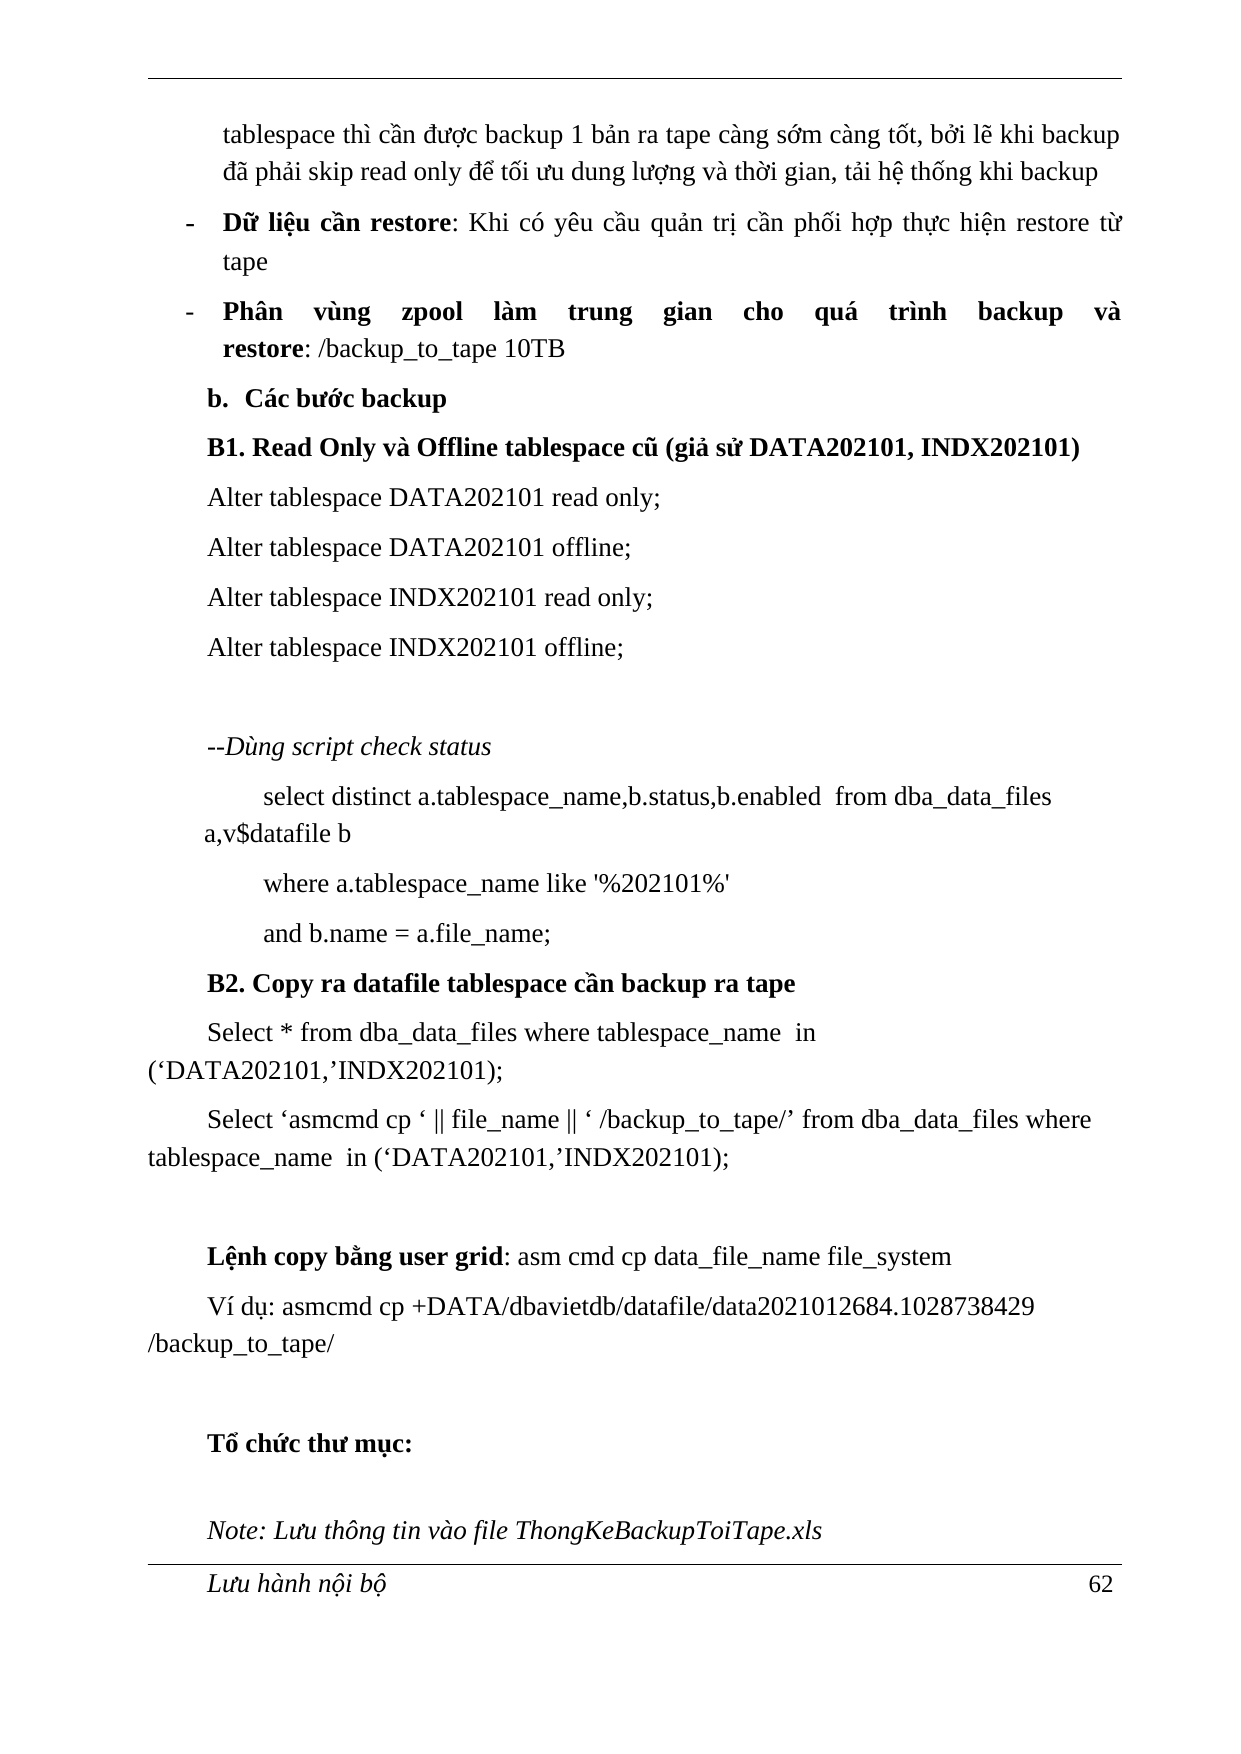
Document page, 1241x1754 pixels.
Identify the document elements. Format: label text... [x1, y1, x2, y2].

text and b.name = a.file_name; [204, 917, 1122, 948]
text Tổ chức thư mục: [148, 1427, 1122, 1458]
text B1. Read Only và Offline tablespace cũ (giả sử DATA202101, INDX202101) [148, 432, 1122, 463]
text where a.tablespace_name like '%202101%' [204, 867, 1122, 898]
list Các bước backup [207, 382, 1122, 413]
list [185, 118, 1122, 187]
text Alter tablespace INDX202101 offline; [148, 631, 1122, 662]
text --Dùng script check status [148, 730, 1122, 761]
text Note: Lưu thông tin vào file ThongKeBackupToiTape.xls [148, 1514, 1122, 1545]
text select distinct a.tablespace_name,b.status,b.enabled from dba_data_files a,v$datafile b [204, 780, 1122, 848]
text B2. Copy ra datafile tablespace cần backup ra tape [148, 967, 1122, 998]
text Alter tablespace DATA202101 read only; [148, 481, 1122, 512]
text Alter tablespace DATA202101 offline; [148, 531, 1122, 562]
list Dữ liệu cần restore: Khi có yêu cầu quản trị cần phối hợp thực hiện restore từ tape [185, 205, 1122, 276]
text Alter tablespace INDX202101 read only; [148, 581, 1122, 612]
text Lệnh copy bằng user grid: asm cmd cp data_file_name file_system [148, 1241, 1122, 1272]
text Select * from dba_data_files where tablespace_name in (‘DATA202101,’INDX202101); [148, 1017, 1122, 1085]
text Select ‘asmcmd cp ‘ || file_name || ‘ /backup_to_tape/’ from dba_data_files where tablespace_name in (‘DATA202101,’INDX202101); [148, 1104, 1122, 1172]
text Ví dụ: asmcmd cp +DATA/dbavietdb/datafile/data2021012684.1028738429 /backup_to_tape/ [148, 1290, 1122, 1359]
list Phân vùng zpool làm trung gian cho quá trình backup và restore: /backup_to_tape 10TB [185, 295, 1122, 363]
